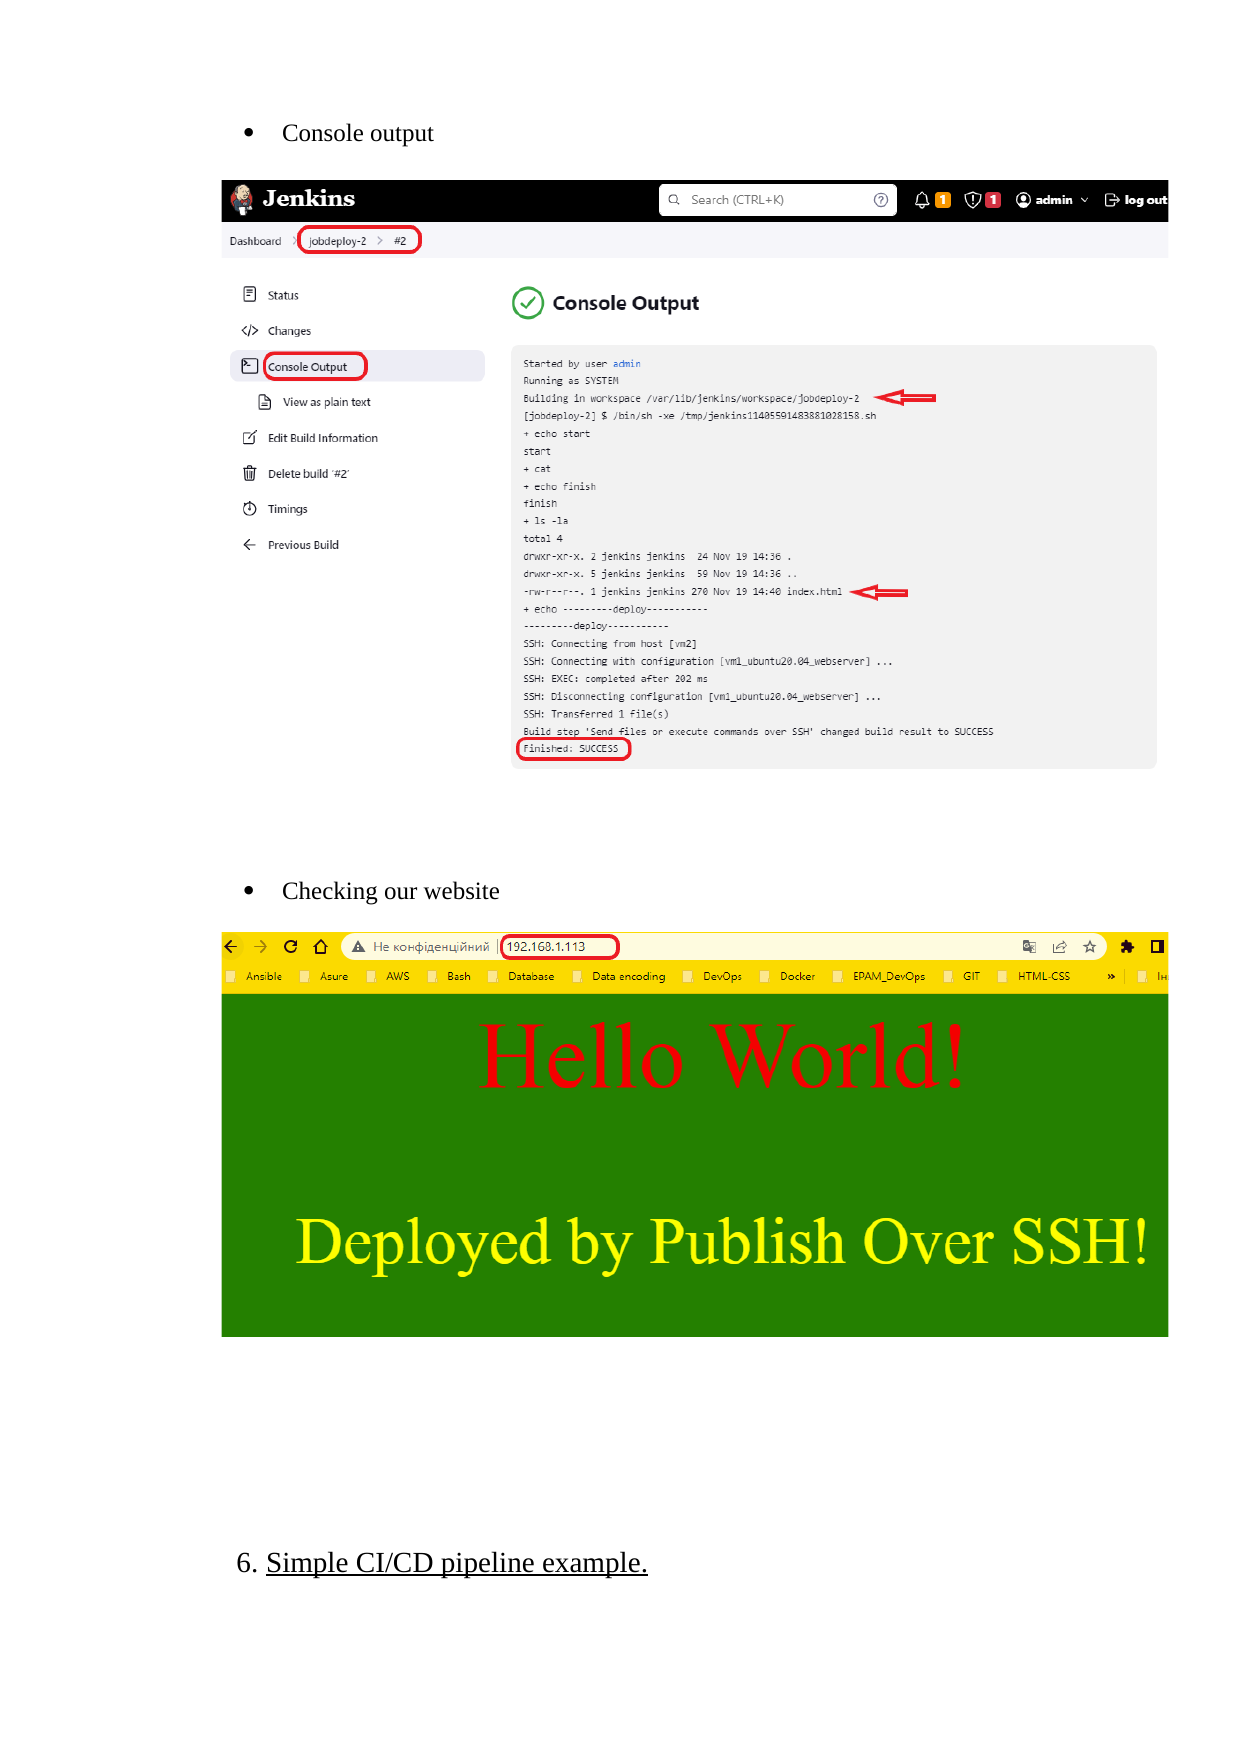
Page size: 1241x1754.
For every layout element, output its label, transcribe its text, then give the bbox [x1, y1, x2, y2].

list Console output [244, 118, 1152, 147]
list Simple CI/CD pipeline example. [236, 1545, 1152, 1579]
list Checking our website [244, 876, 1152, 905]
picture [221, 932, 1169, 1337]
picture [221, 180, 1169, 777]
